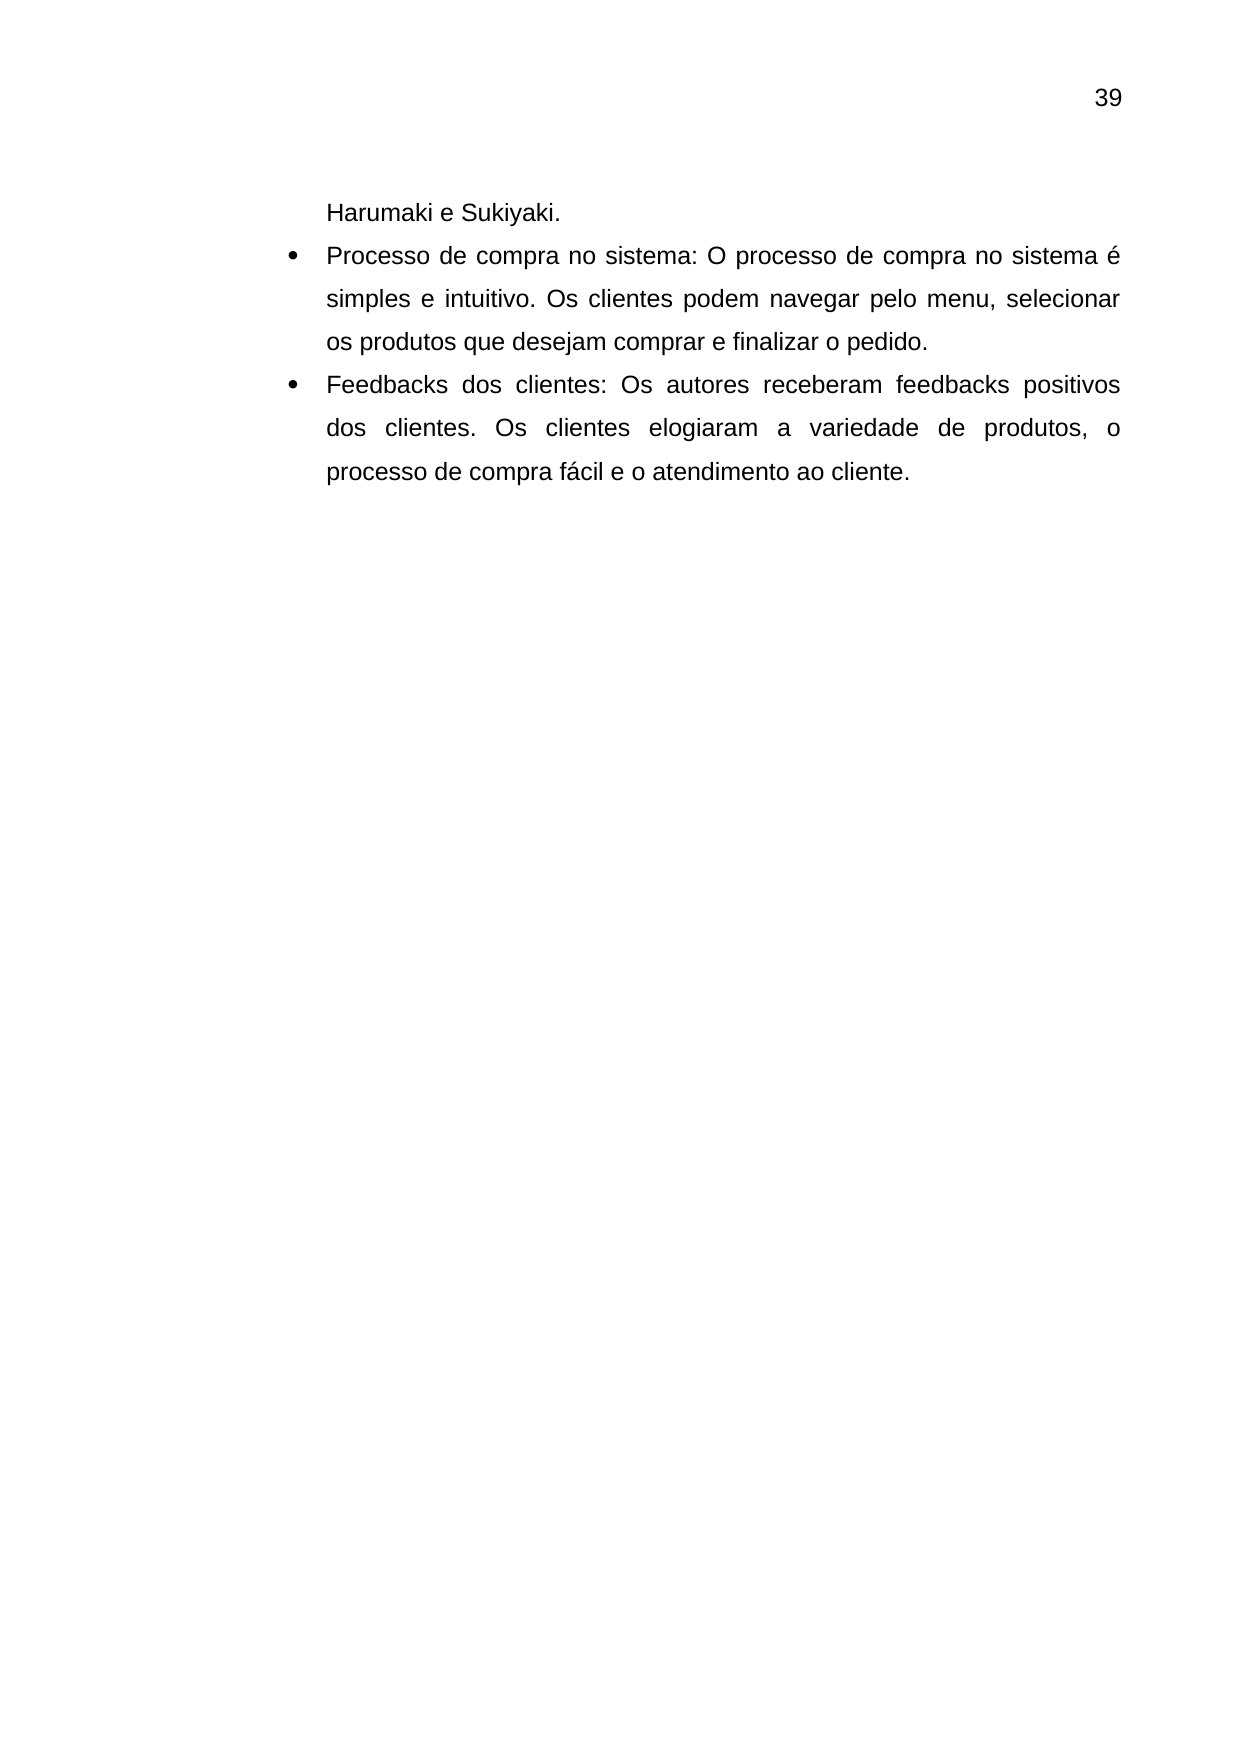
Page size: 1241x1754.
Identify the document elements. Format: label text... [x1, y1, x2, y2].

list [288, 198, 1122, 226]
list Feedbacks dos clientes: Os autores receberam feedbacks positivos dos clientes. Os clientes elogiaram a variedade de produtos, o processo de compra fácil e o atendimento ao cliente. [288, 370, 1122, 485]
list Processo de compra no sistema: O processo de compra no sistema é simples e intuitivo. Os clientes podem navegar pelo menu, selecionar os produtos que desejam comprar e finalizar o pedido. [288, 241, 1122, 356]
